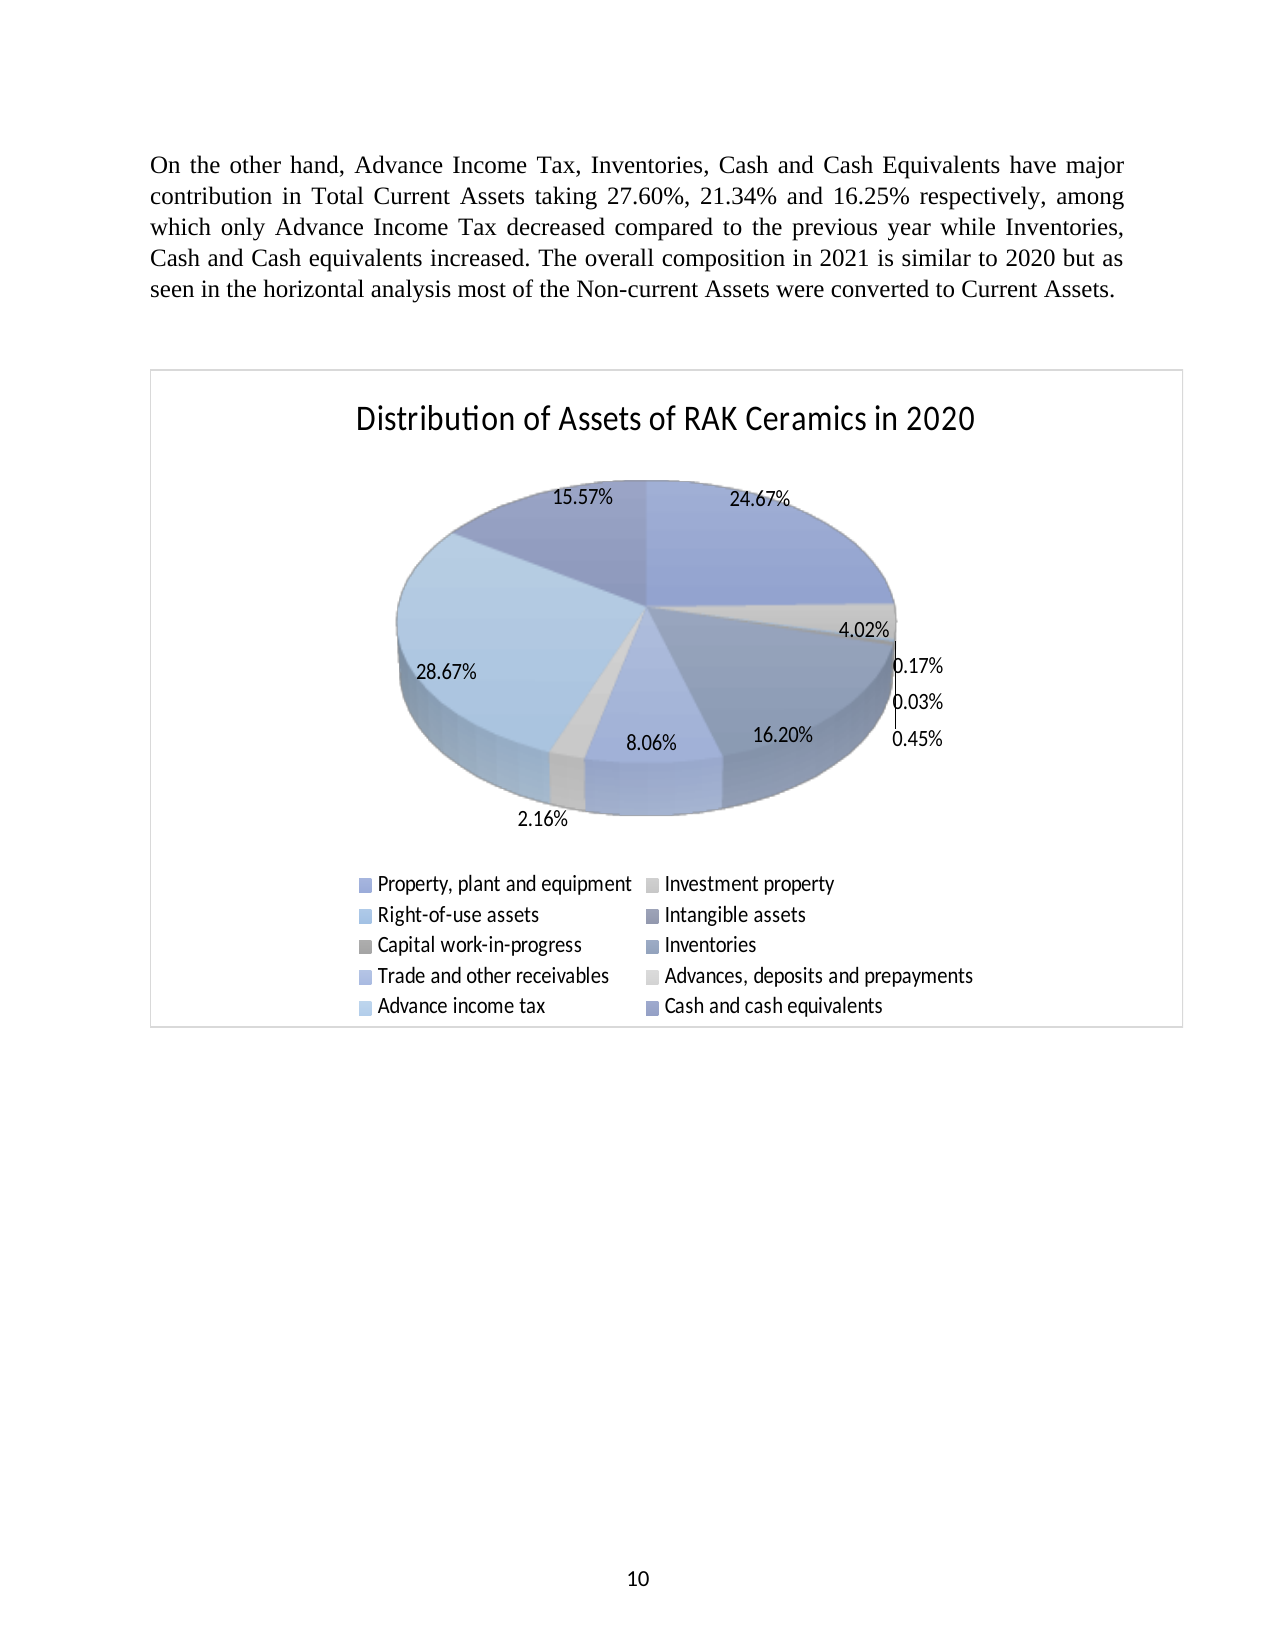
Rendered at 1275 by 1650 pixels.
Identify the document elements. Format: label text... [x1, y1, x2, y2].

text On the other hand, Advance Income Tax, Inventories, Cash and Cash Equivalents have major contribution in Total Current Assets taking 27.60%, 21.34% and 16.25% respectively, among which only Advance Income Tax decreased compared to the previous year while Inventories, Cash and Cash equivalents increased. The overall composition in 2021 is similar to 2020 but as seen in the horizontal analysis most of the Non-current Assets were converted to Current Assets. [150, 150, 1125, 303]
